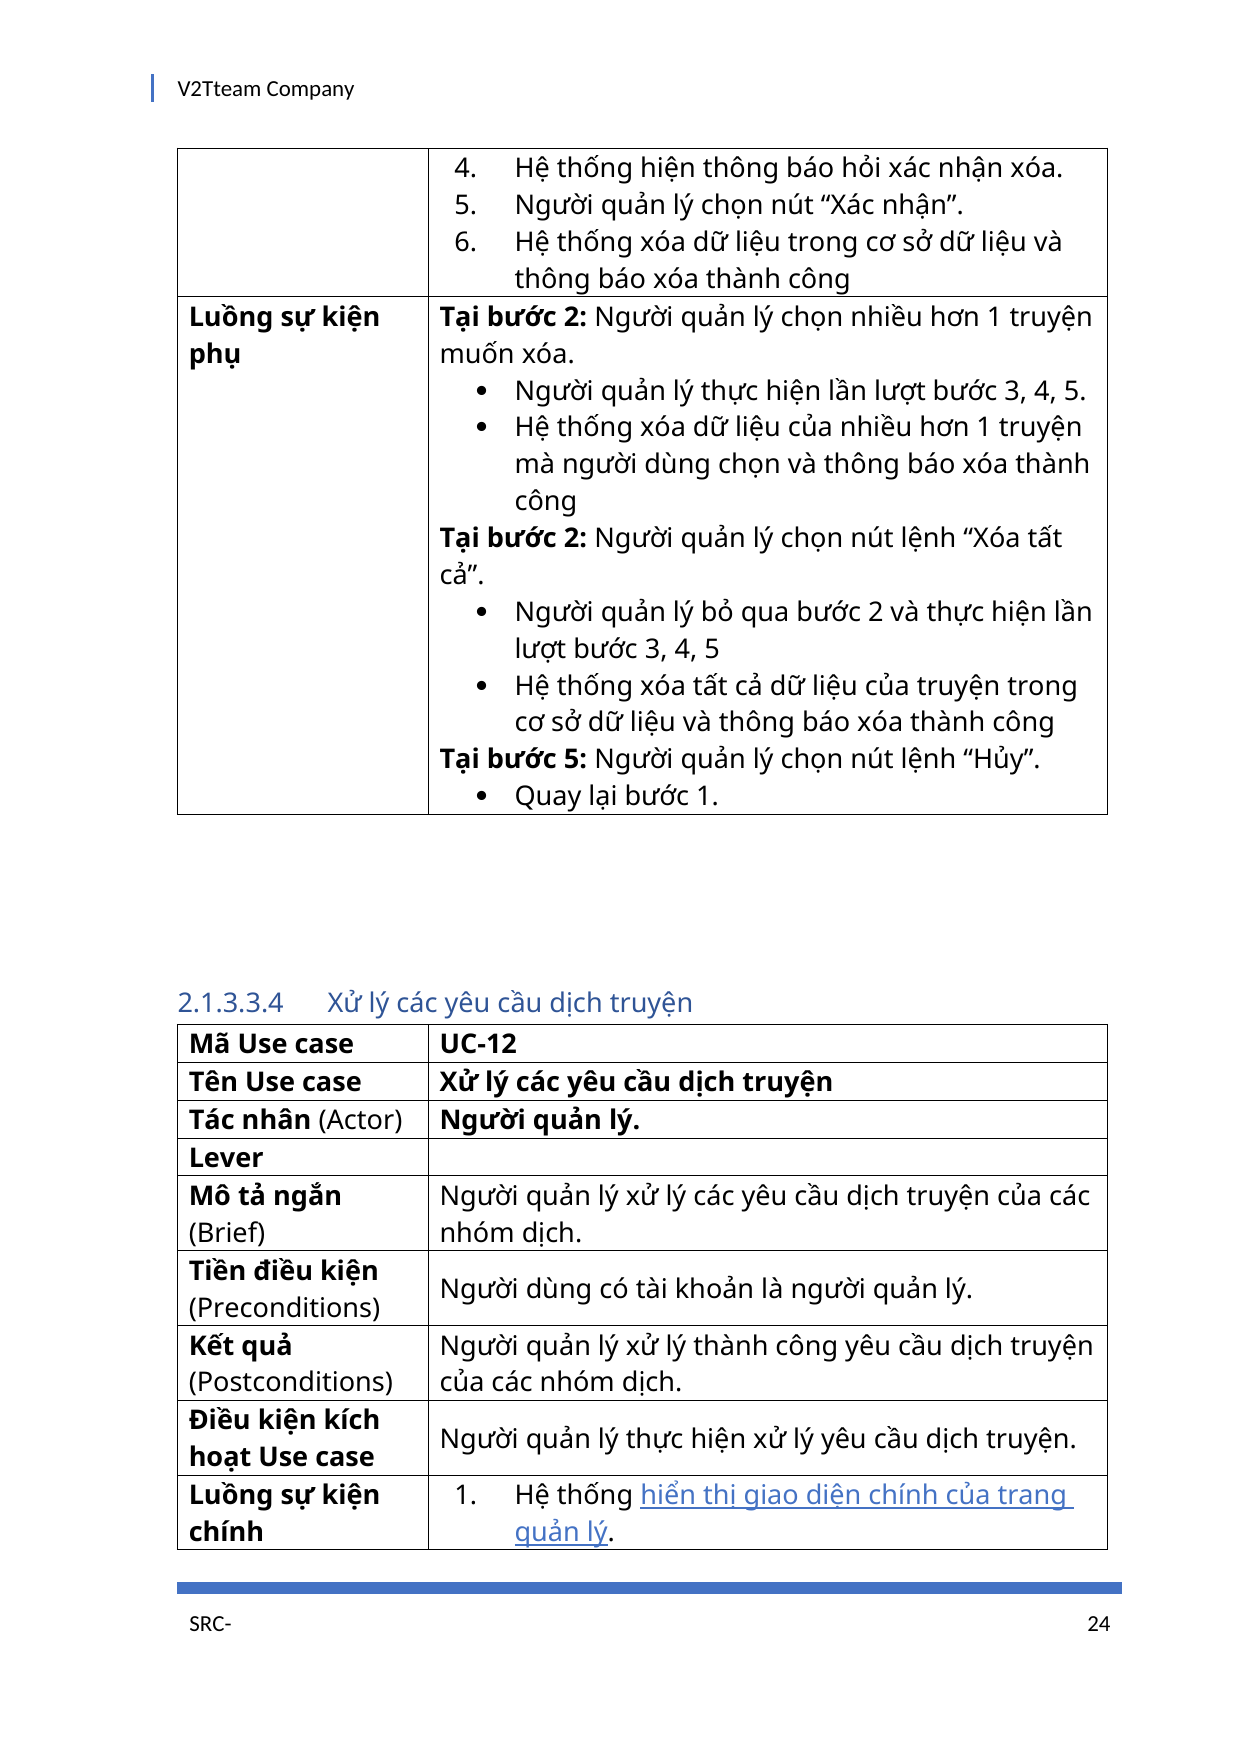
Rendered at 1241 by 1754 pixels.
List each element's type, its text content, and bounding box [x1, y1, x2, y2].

table_cell Kết quả (Postconditions) [178, 1326, 428, 1400]
table_cell Tên Use case [178, 1063, 428, 1099]
table_cell Điều kiện kích hoạt Use case [178, 1401, 428, 1474]
table_cell Tiền điều kiện (Preconditions) [178, 1251, 428, 1325]
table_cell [429, 1476, 1107, 1549]
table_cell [178, 149, 428, 296]
subtitle Xử lý các yêu cầu dịch truyện [177, 984, 1122, 1021]
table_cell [178, 1476, 428, 1549]
table_cell Mô tả ngắn (Brief) [178, 1176, 428, 1250]
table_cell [429, 149, 1107, 296]
table_cell [429, 1139, 1107, 1175]
table_cell Tác nhân (Actor) [178, 1101, 428, 1137]
table_header UC-12 [429, 1025, 1107, 1062]
table_cell Tại bước 2: Người quản lý chọn nhiều hơn 1 truyện muốn xóa. Người quản lý thực hiện lần lượt bước 3, 4, 5. Hệ thống xóa dữ liệu của nhiều hơn 1 truyện mà người dùng chọn và thông báo xóa thành công Tại bước 2: Người quản lý chọn nút lệnh “Xóa tất cả”. Người quản lý bỏ qua bước 2 và thực hiện lần lượt bước 3, 4, 5 Hệ thống xóa tất cả dữ liệu của truyện trong cơ sở dữ liệu và thông báo xóa thành công Tại bước 5: Người quản lý chọn nút lệnh “Hủy”. Quay lại bước 1. [429, 297, 1107, 813]
table_cell Người quản lý. [429, 1101, 1107, 1137]
table_cell Xử lý các yêu cầu dịch truyện [429, 1063, 1107, 1099]
table_cell Lever [178, 1139, 428, 1175]
table_cell Luồng sự kiện phụ [178, 297, 428, 813]
table_cell Người quản lý xử lý thành công yêu cầu dịch truyện của các nhóm dịch. [429, 1326, 1107, 1400]
table_cell Người quản lý thực hiện xử lý yêu cầu dịch truyện. [429, 1401, 1107, 1474]
table_cell Người dùng có tài khoản là người quản lý. [429, 1251, 1107, 1325]
table_header Mã Use case [178, 1025, 428, 1062]
table_cell Người quản lý xử lý các yêu cầu dịch truyện của các nhóm dịch. [429, 1176, 1107, 1250]
